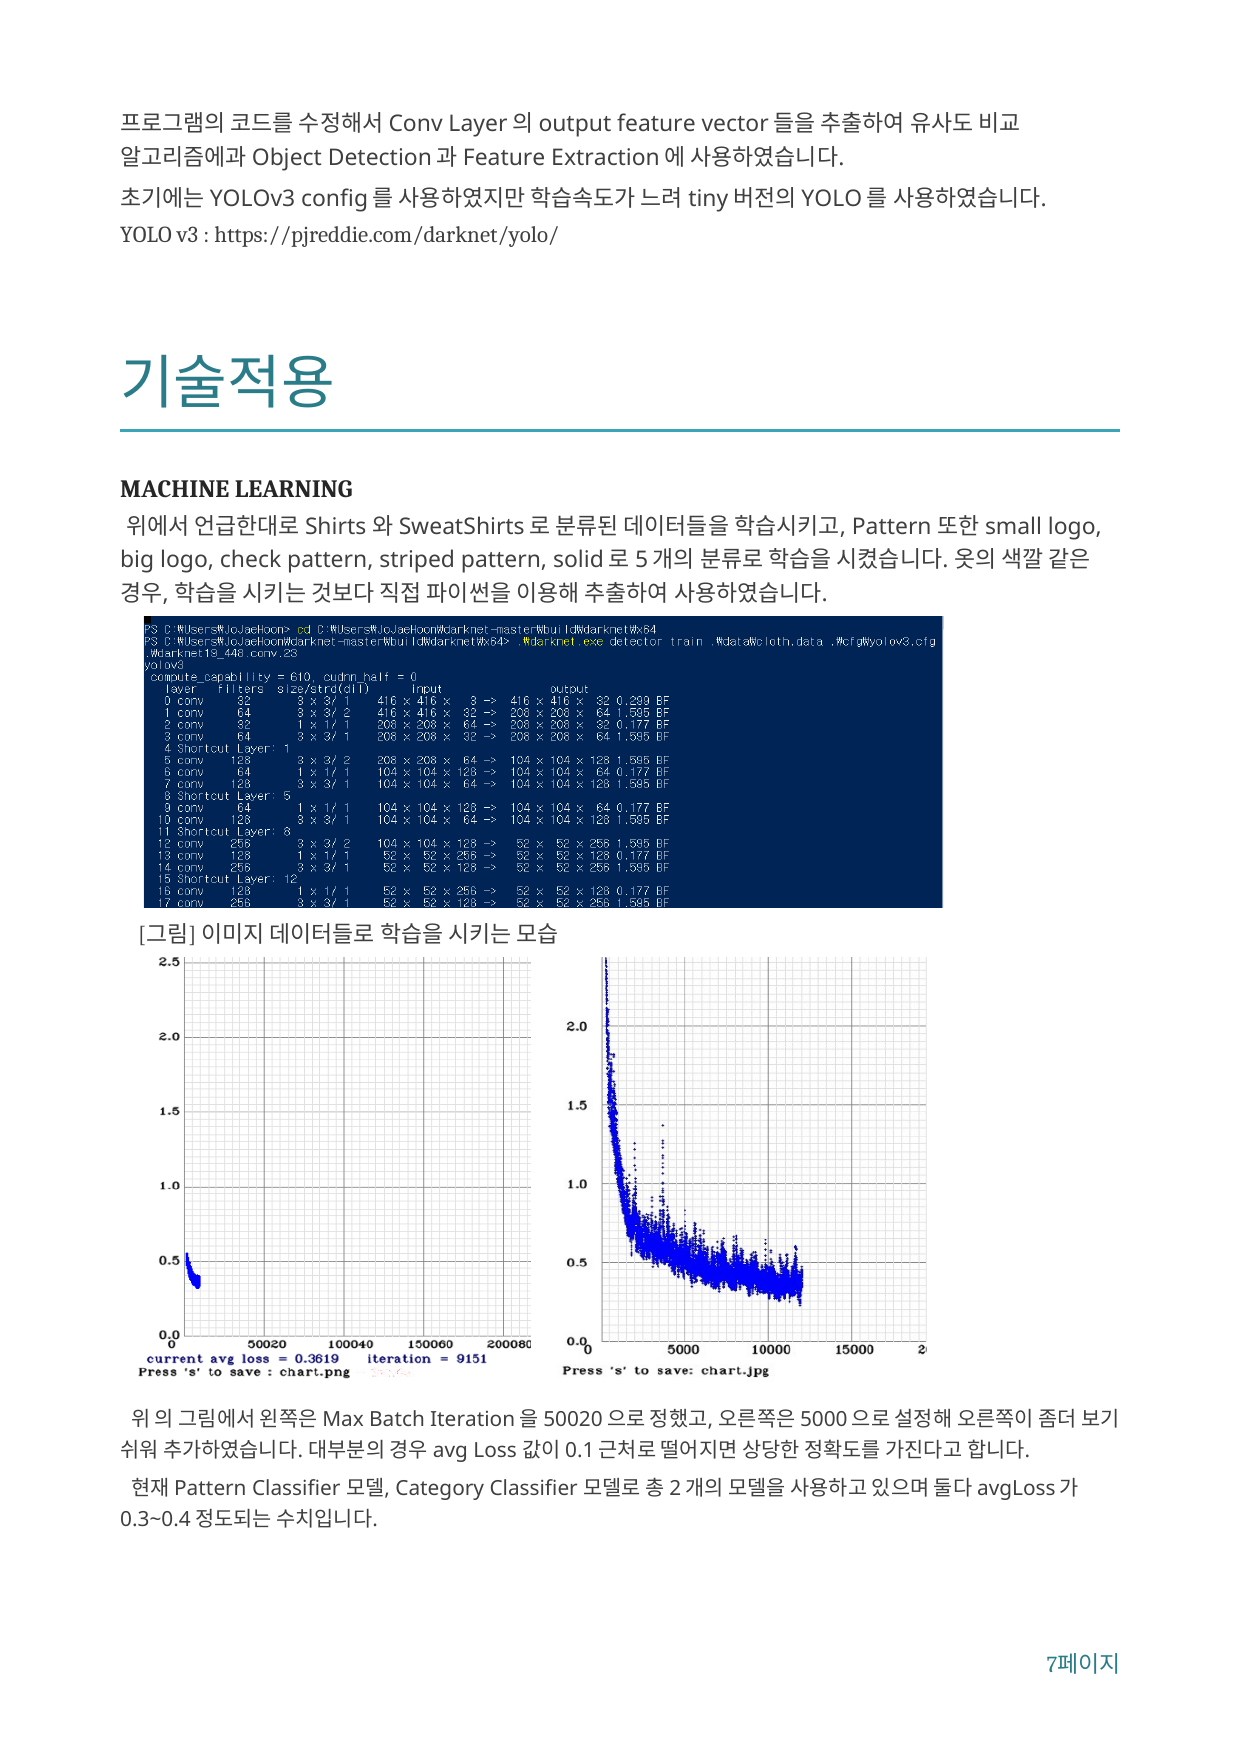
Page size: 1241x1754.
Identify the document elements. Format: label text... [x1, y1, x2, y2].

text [120, 105, 1120, 172]
text 위에서 언급한대로 Shirts 와 SweatShirts로 분류된 데이터들을 학습시키고, Pattern 또한 small logo, big logo, check pattern, striped pattern, solid로 5개의 분류로 학습을 시켰습니다. 옷의 색깔 같은 경우, 학습을 시키는 것보다 직접 파이썬을 이용해 추출하여 사용하였습니다. [120, 508, 1120, 608]
text 현재 Pattern Classifier 모델, Category Classifier 모델로 총 2개의 모델을 사용하고 있으며 둘다 avgLoss가 0.3~0.4정도되는 수치입니다. [120, 1471, 1120, 1532]
text YOLO v3 : https://pjreddie.com/darknet/yolo/ [120, 222, 1120, 248]
subtitle MAchine learning [120, 475, 1120, 503]
picture [143, 616, 945, 908]
text 초기에는 YOLOv3 config를 사용하였지만 학습속도가 느려 tiny버전의 YOLO를 사용하였습니다. [120, 180, 1120, 213]
text [그림] 이미지 데이터들로 학습을 시키는 모습 [120, 916, 1120, 949]
subtitle 기술적용 [120, 336, 1120, 429]
picture [131, 957, 948, 1394]
text 위 의 그림에서 왼쪽은 Max Batch Iteration을 50020으로 정했고, 오른쪽은 5000으로 설정해 오른쪽이 좀더 보기 쉬워 추가하였습니다. 대부분의 경우 avg Loss 값이 0.1근처로 떨어지면 상당한 정확도를 가진다고 합니다. [120, 1402, 1120, 1463]
